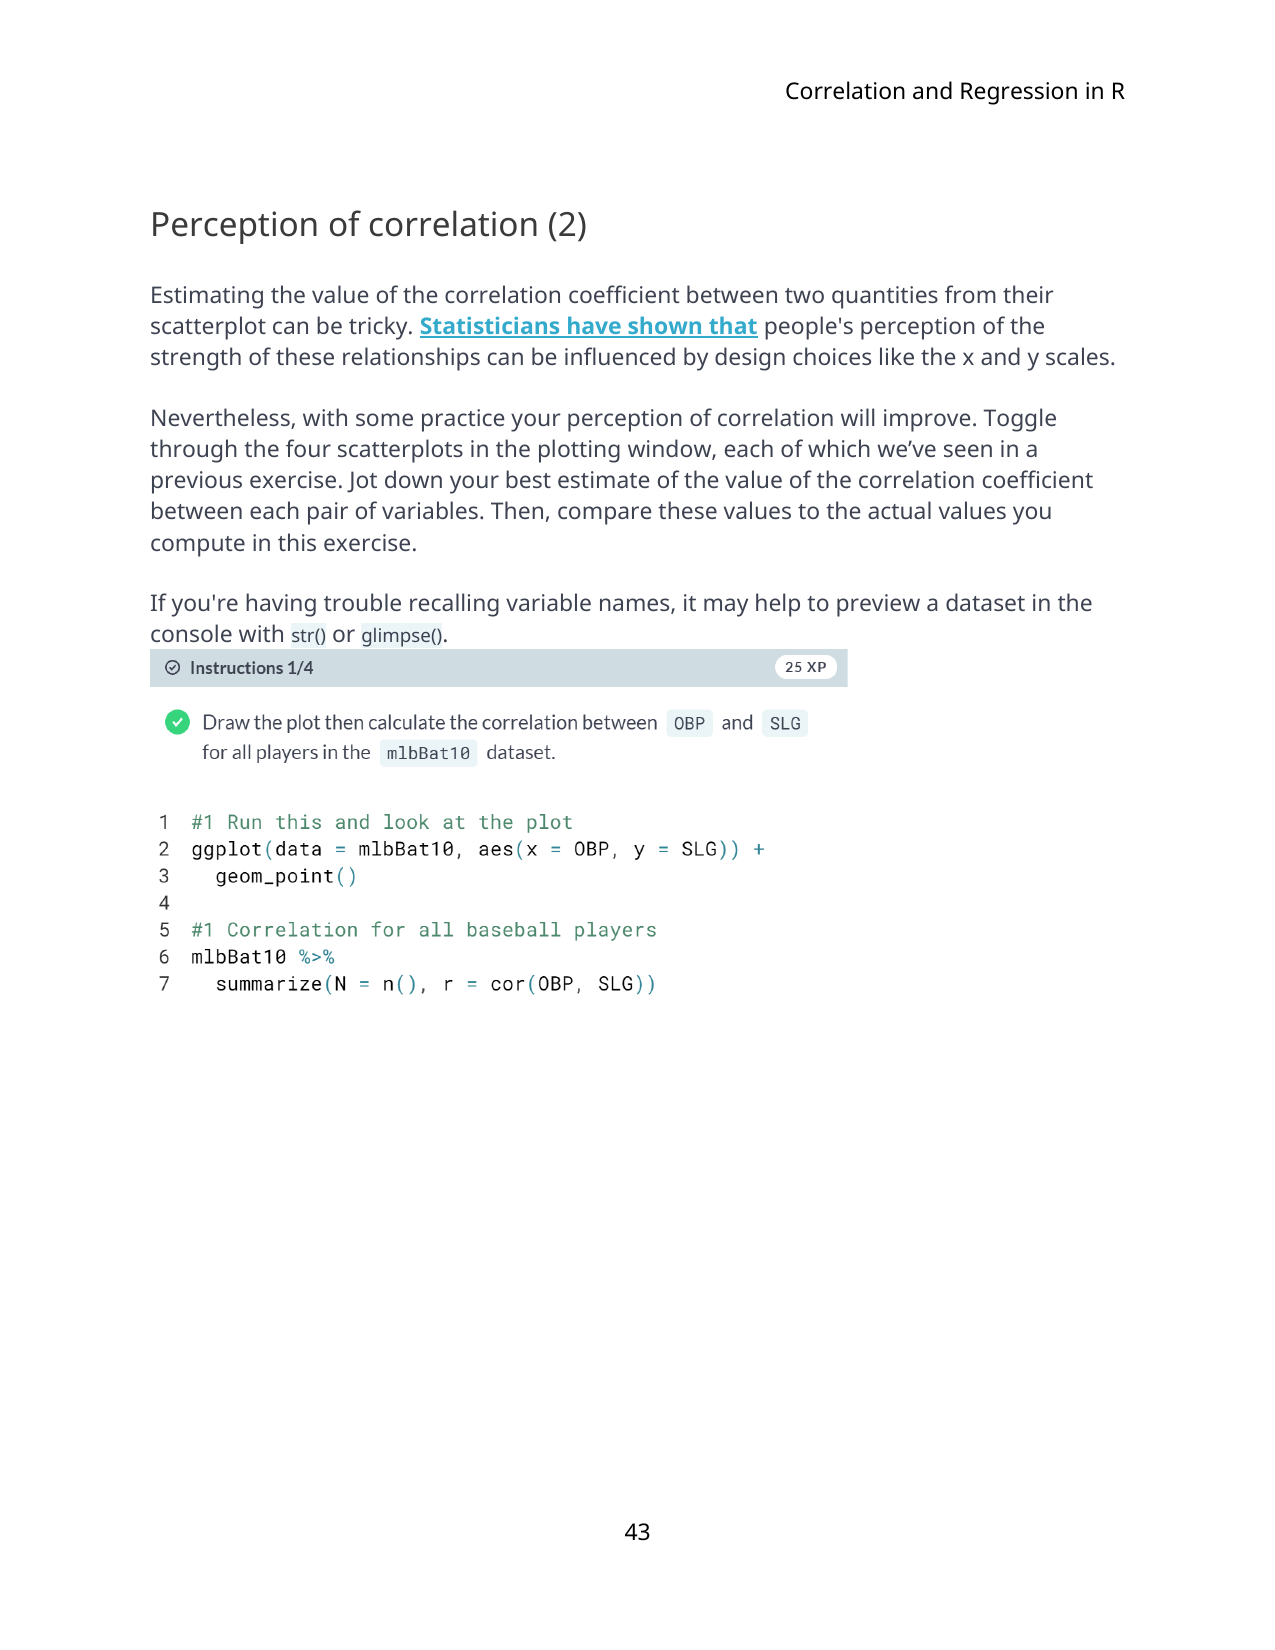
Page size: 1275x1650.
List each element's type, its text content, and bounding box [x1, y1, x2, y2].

text Nevertheless, with some practice your perception of correlation will improve. Toggle through the four scatterplots in the plotting window, each of which we’ve seen in a previous exercise. Jot down your best estimate of the value of the correlation coefficient between each pair of variables. Then, compare these values to the actual values you compute in this exercise. [150, 401, 1125, 558]
text Estimating the value of the correlation coefficient between two quantities from their scatterplot can be tricky. Statisticians have shown that people's perception of the strength of these relationships can be influenced by design choices like the x and y scales. [150, 278, 1125, 372]
text If you're having trouble recalling variable names, it may help to preview a dataset in the console with str() or glimpse(). [150, 587, 1125, 649]
picture [150, 649, 848, 772]
subtitle Perception of correlation (2) [150, 200, 1125, 246]
picture [150, 807, 772, 998]
